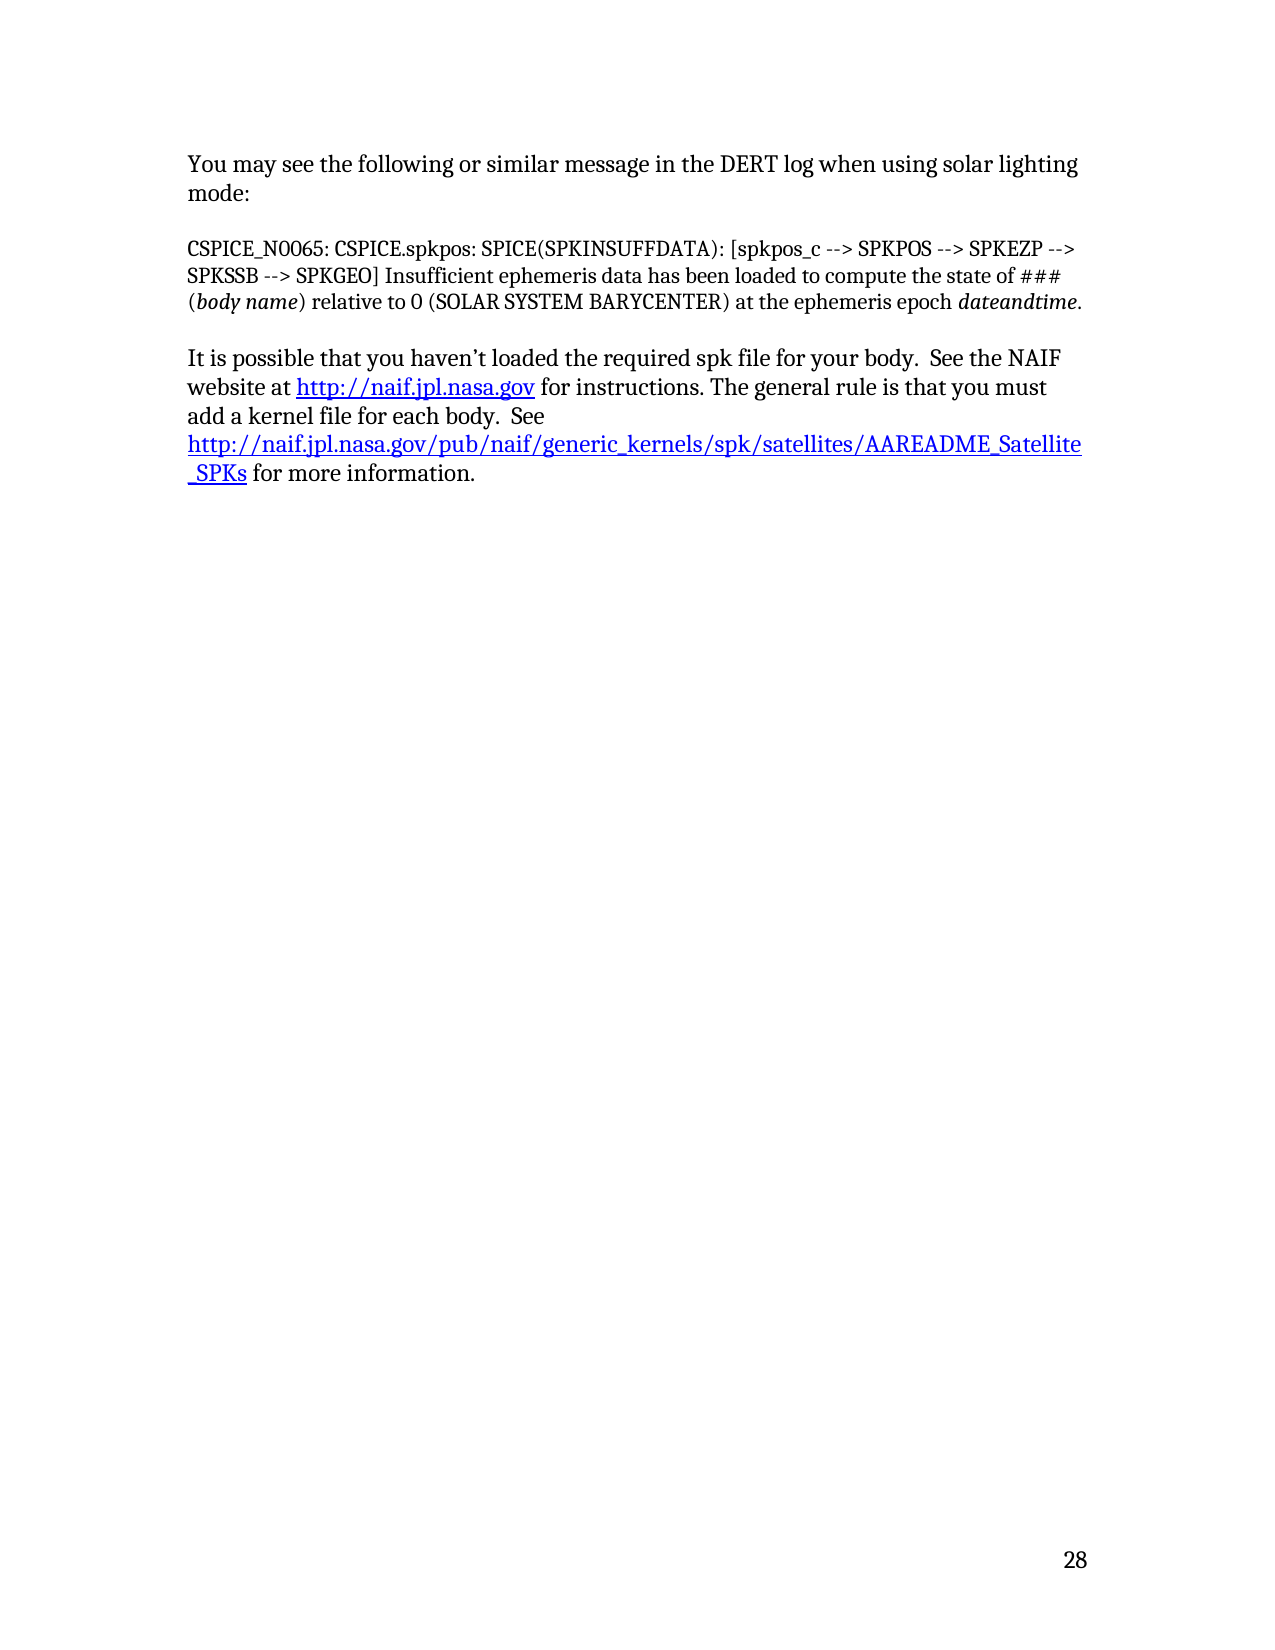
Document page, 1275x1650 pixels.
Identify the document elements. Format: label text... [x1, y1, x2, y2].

text It is possible that you haven’t loaded the required spk file for your body. See the NAIF website at http://naif.jpl.nasa.gov for instructions. The general rule is that you must add a kernel file for each body. See http://naif.jpl.nasa.gov/pub/naif/generic_kernels/spk/satellites/AAREADME_Satellite_SPKs for more information. [187, 344, 1087, 488]
text CSPICE_N0065: CSPICE.spkpos: SPICE(SPKINSUFFDATA): [spkpos_c --> SPKPOS --> SPKEZP --> SPKSSB --> SPKGEO] Insufficient ephemeris data has been loaded to compute the state of ### (body name) relative to 0 (SOLAR SYSTEM BARYCENTER) at the ephemeris epoch dateandtime. [187, 236, 1087, 315]
text You may see the following or similar message in the DERT log when using solar lighting mode: [187, 150, 1087, 207]
